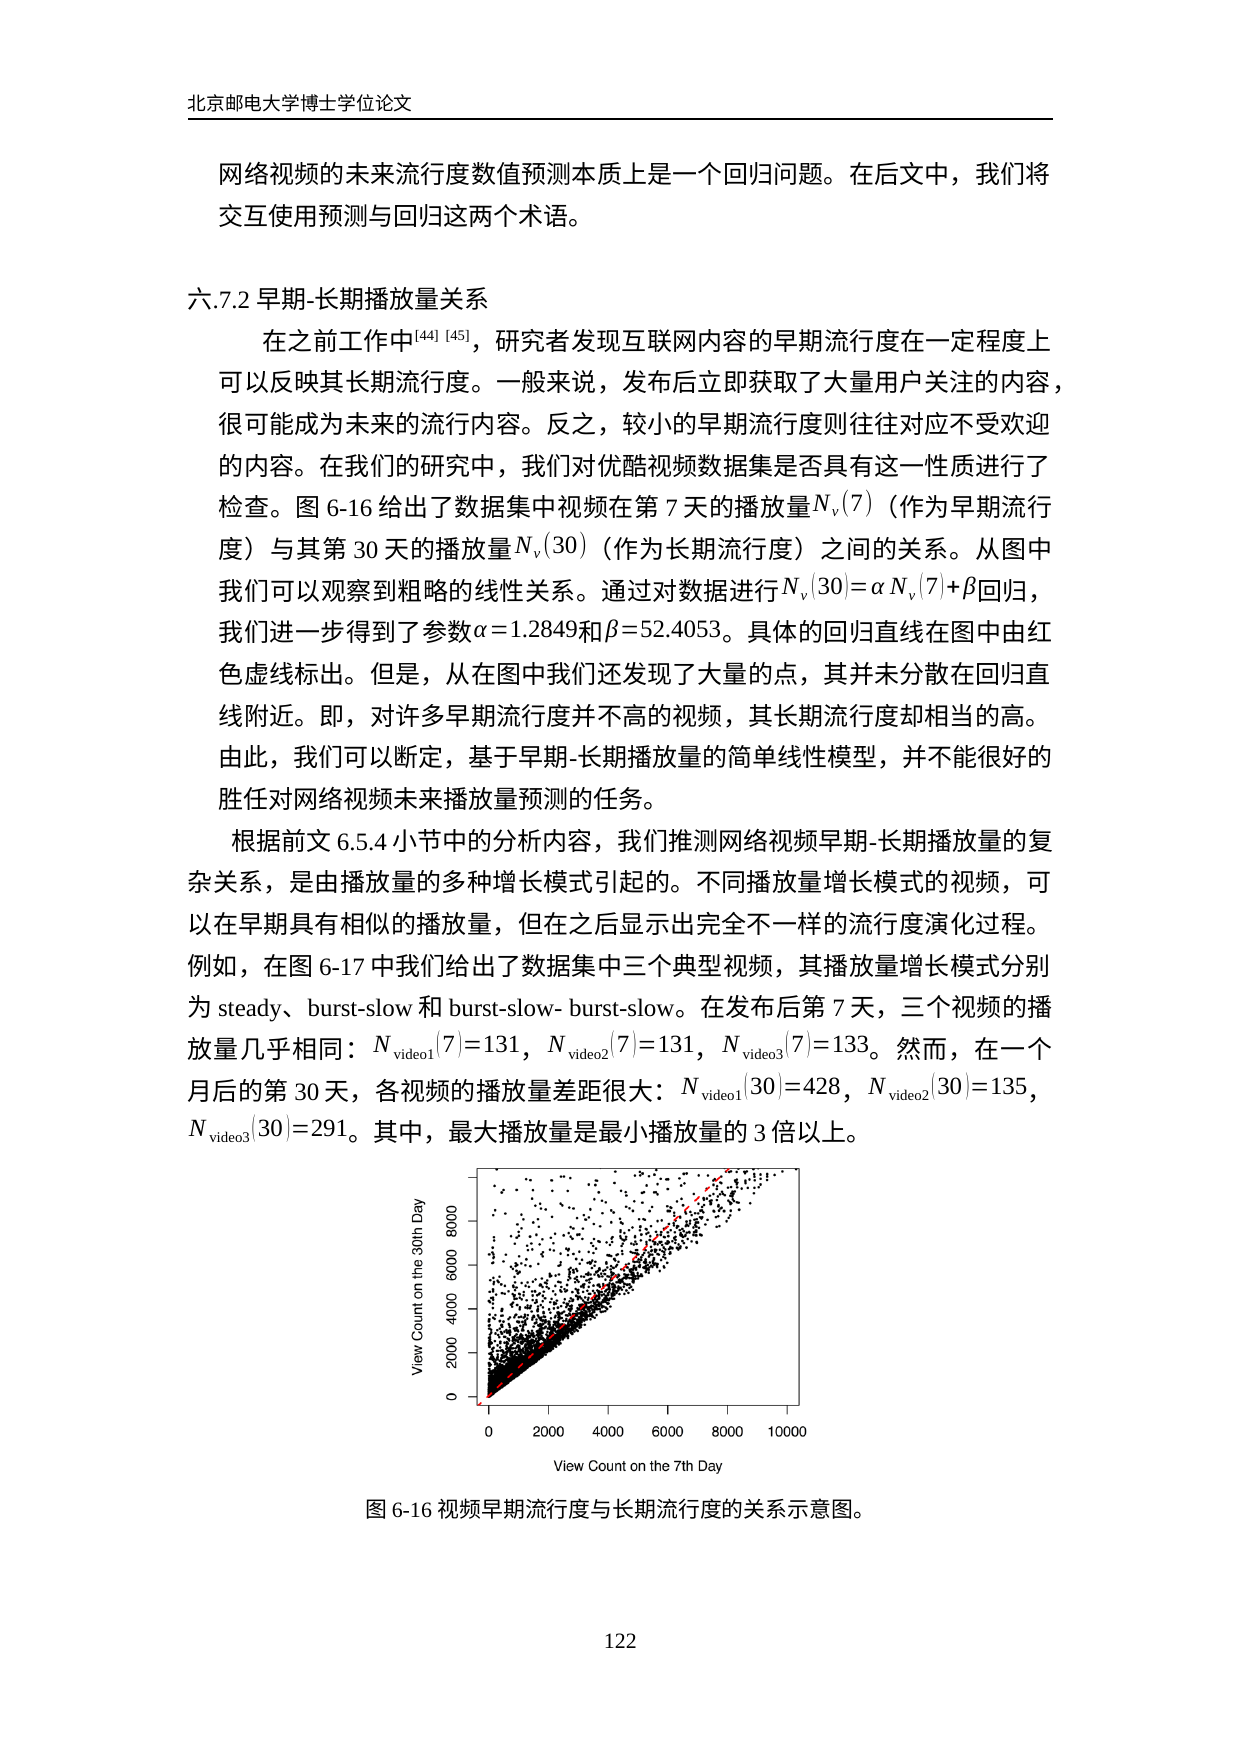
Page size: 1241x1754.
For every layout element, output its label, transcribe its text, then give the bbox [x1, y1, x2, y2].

text 在之前工作中[44] [45]，研究者发现互联网内容的早期流行度在一定程度上可以反映其长期流行度。一般来说，发布后立即获取了大量用户关注的内容，很可能成为未来的流行内容。反之，较小的早期流行度则往往对应不受欢迎的内容。在我们的研究中，我们对优酷视频数据集是否具有这一性质进行了检查。图6-16给出了数据集中视频在第7天的播放量（作为早期流行度）与其第30天的播放量（作为长期流行度）之间的关系。从图中我们可以观察到粗略的线性关系。通过对数据进行回归，我们进一步得到了参数和。具体的回归直线在图中由红色虚线标出。但是，从在图中我们还发现了大量的点，其并未分散在回归直线附近。即，对许多早期流行度并不高的视频，其长期流行度却相当的高。由此，我们可以断定，基于早期-长期播放量的简单线性模型，并不能很好的胜任对网络视频未来播放量预测的任务。 [219, 317, 1053, 817]
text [219, 150, 1053, 233]
text 根据前文6.5.4小节中的分析内容，我们推测网络视频早期-长期播放量的复杂关系，是由播放量的多种增长模式引起的。不同播放量增长模式的视频，可以在早期具有相似的播放量，但在之后显示出完全不一样的流行度演化过程。例如，在图6-17中我们给出了数据集中三个典型视频，其播放量增长模式分别为steady、burst-slow和burst-slow- burst-slow。在发布后第7天，三个视频的播放量几乎相同：，，。然而，在一个月后的第30天，各视频的播放量差距很大：，，。其中，最大播放量是最小播放量的3倍以上。 [187, 817, 1053, 1150]
picture [406, 1150, 835, 1493]
text 早期-长期播放量关系 [187, 275, 1053, 317]
text 图6-16 视频早期流行度与长期流行度的关系示意图。 [187, 1492, 1053, 1524]
